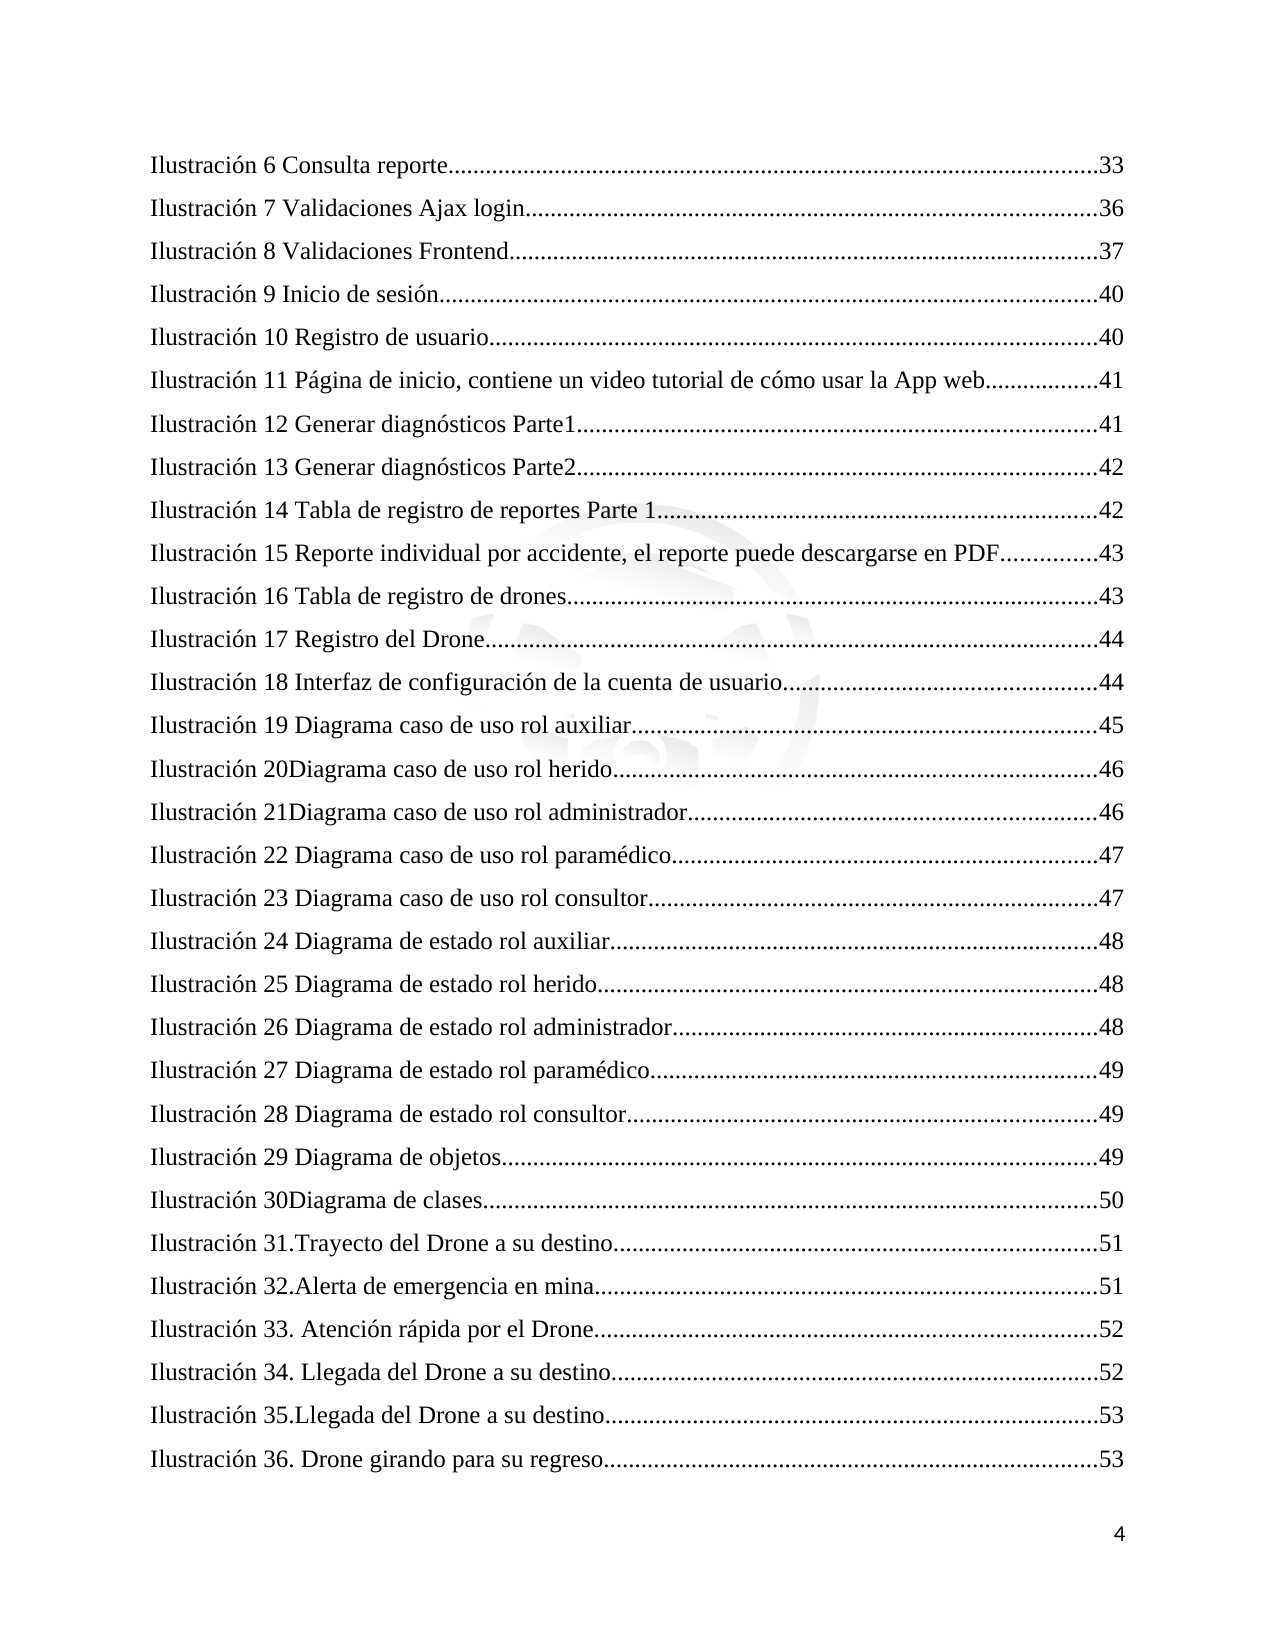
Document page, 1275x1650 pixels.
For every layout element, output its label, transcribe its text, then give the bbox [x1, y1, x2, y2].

text Ilustración 35.Llegada del Drone a su destino 53 [150, 1401, 1125, 1429]
text Ilustración 27 Diagrama de estado rol paramédico 49 [150, 1056, 1125, 1084]
text Ilustración 19 Diagrama caso de uso rol auxiliar 45 [150, 711, 1125, 739]
text Ilustración 16 Tabla de registro de drones 43 [150, 581, 1125, 610]
text Ilustración 31.Trayecto del Drone a su destino. 51 [150, 1228, 1125, 1257]
text Ilustración 32.Alerta de emergencia en mina 51 [150, 1271, 1125, 1300]
text Ilustración 34. Llegada del Drone a su destino. 52 [150, 1357, 1125, 1386]
text Ilustración 36. Drone girando para su regreso. 53 [150, 1444, 1125, 1472]
text Ilustración 26 Diagrama de estado rol administrador 48 [150, 1012, 1125, 1041]
text Ilustración 14 Tabla de registro de reportes Parte 1 42 [150, 495, 1125, 524]
text Ilustración 11 Página de inicio, contiene un video tutorial de cómo usar la App web. 41 [150, 366, 1125, 394]
text Ilustración 6 Consulta reporte 33 [150, 150, 1125, 179]
text Ilustración 9 Inicio de sesión 40 [150, 279, 1125, 308]
text Ilustración 15 Reporte individual por accidente, el reporte puede descargarse en PDF. 43 [150, 538, 1125, 567]
text Ilustración 23 Diagrama caso de uso rol consultor 47 [150, 883, 1125, 912]
text Ilustración 10 Registro de usuario 40 [150, 322, 1125, 351]
text Ilustración 33. Atención rápida por el Drone. 52 [150, 1314, 1125, 1343]
text Ilustración 20Diagrama caso de uso rol herido 46 [150, 754, 1125, 782]
text Ilustración 30Diagrama de clases 50 [150, 1185, 1125, 1214]
text Ilustración 13 Generar diagnósticos Parte2 42 [150, 452, 1125, 481]
text Ilustración 7 Validaciones Ajax login 36 [150, 193, 1125, 222]
text Ilustración 25 Diagrama de estado rol herido 48 [150, 969, 1125, 998]
text Ilustración 28 Diagrama de estado rol consultor 49 [150, 1099, 1125, 1127]
text Ilustración 24 Diagrama de estado rol auxiliar 48 [150, 926, 1125, 955]
text Ilustración 8 Validaciones Frontend 37 [150, 236, 1125, 265]
text Ilustración 18 Interfaz de configuración de la cuenta de usuario. 44 [150, 667, 1125, 696]
text Ilustración 12 Generar diagnósticos Parte1 41 [150, 409, 1125, 437]
text Ilustración 22 Diagrama caso de uso rol paramédico 47 [150, 840, 1125, 869]
text Ilustración 29 Diagrama de objetos 49 [150, 1142, 1125, 1171]
text Ilustración 17 Registro del Drone 44 [150, 624, 1125, 653]
text Ilustración 21Diagrama caso de uso rol administrador 46 [150, 797, 1125, 826]
